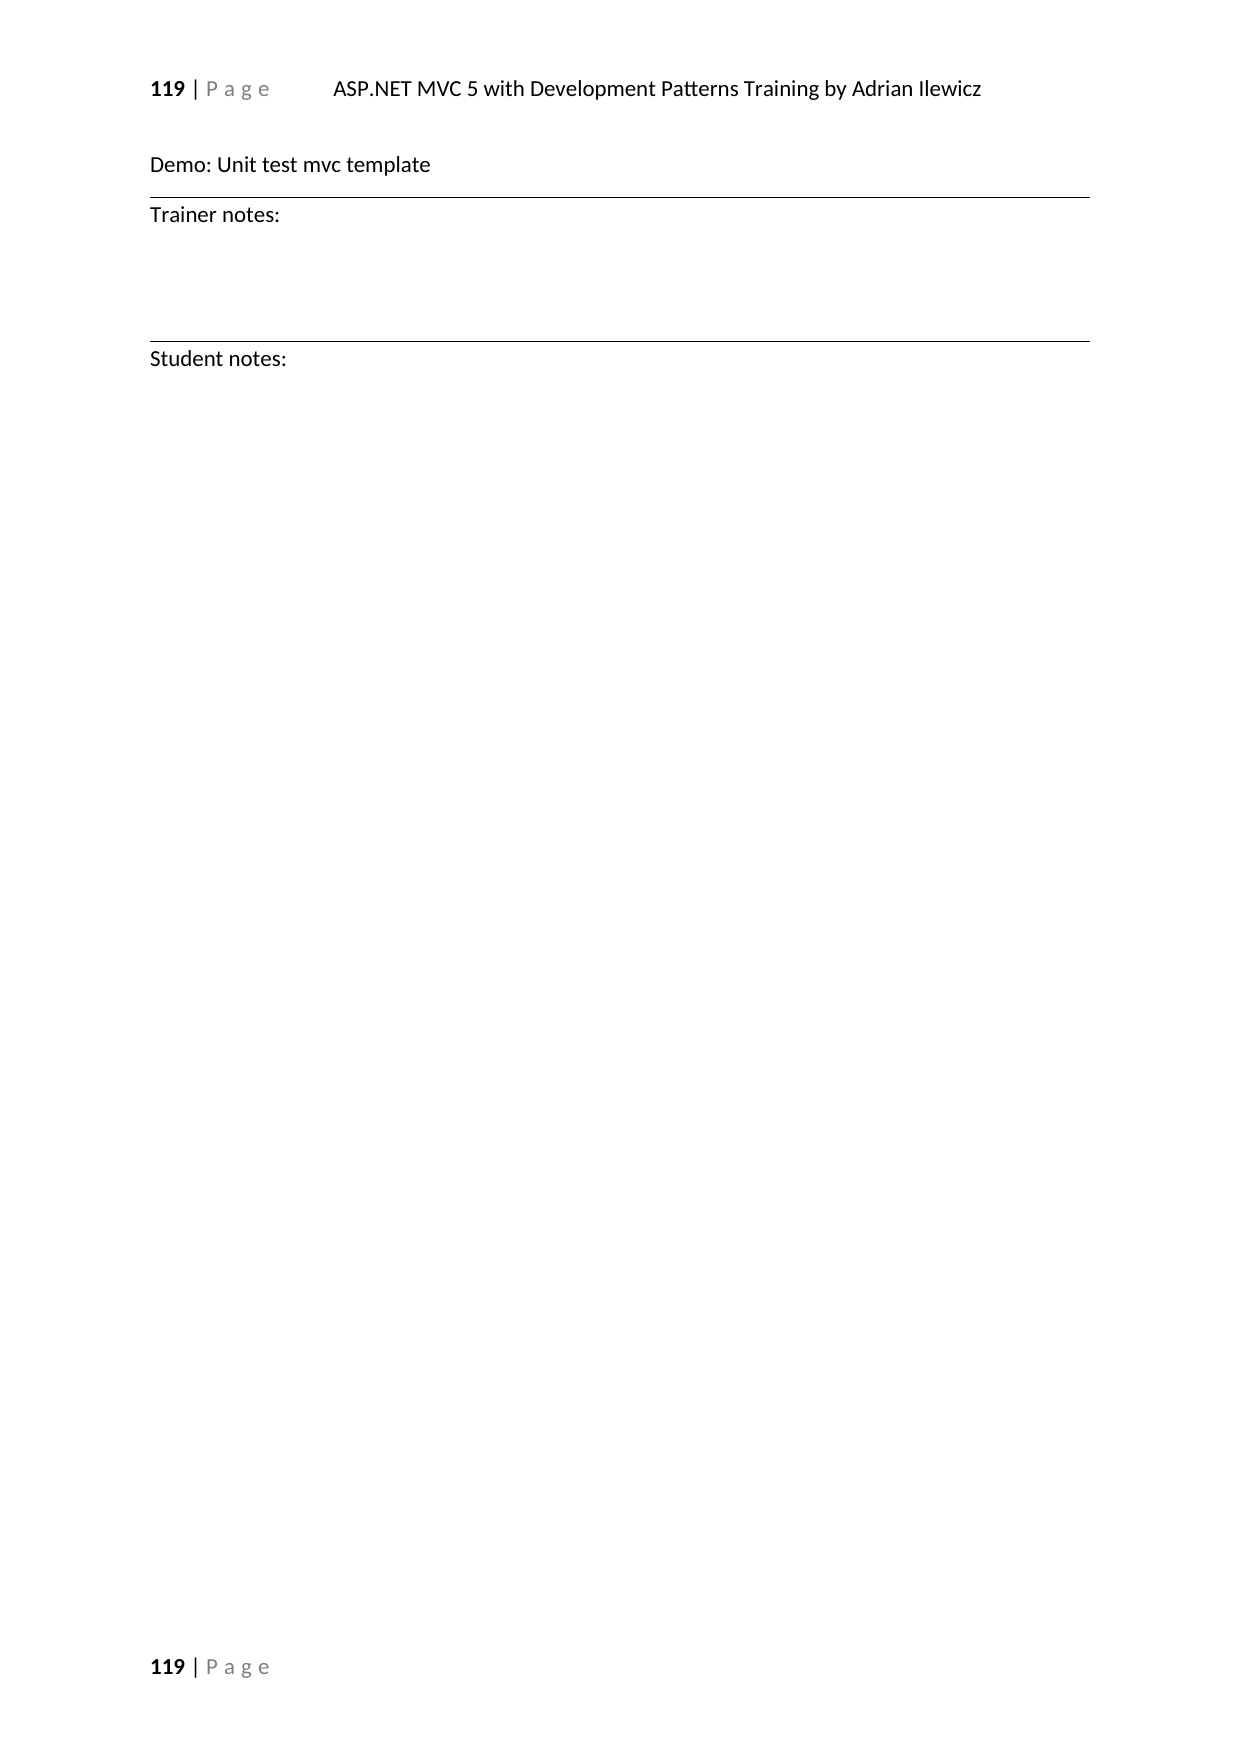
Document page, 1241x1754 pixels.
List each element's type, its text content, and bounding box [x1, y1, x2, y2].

text Demo: Unit test mvc template [150, 150, 1090, 178]
text Trainer notes: [150, 198, 1090, 228]
text Student notes: [150, 342, 1090, 372]
